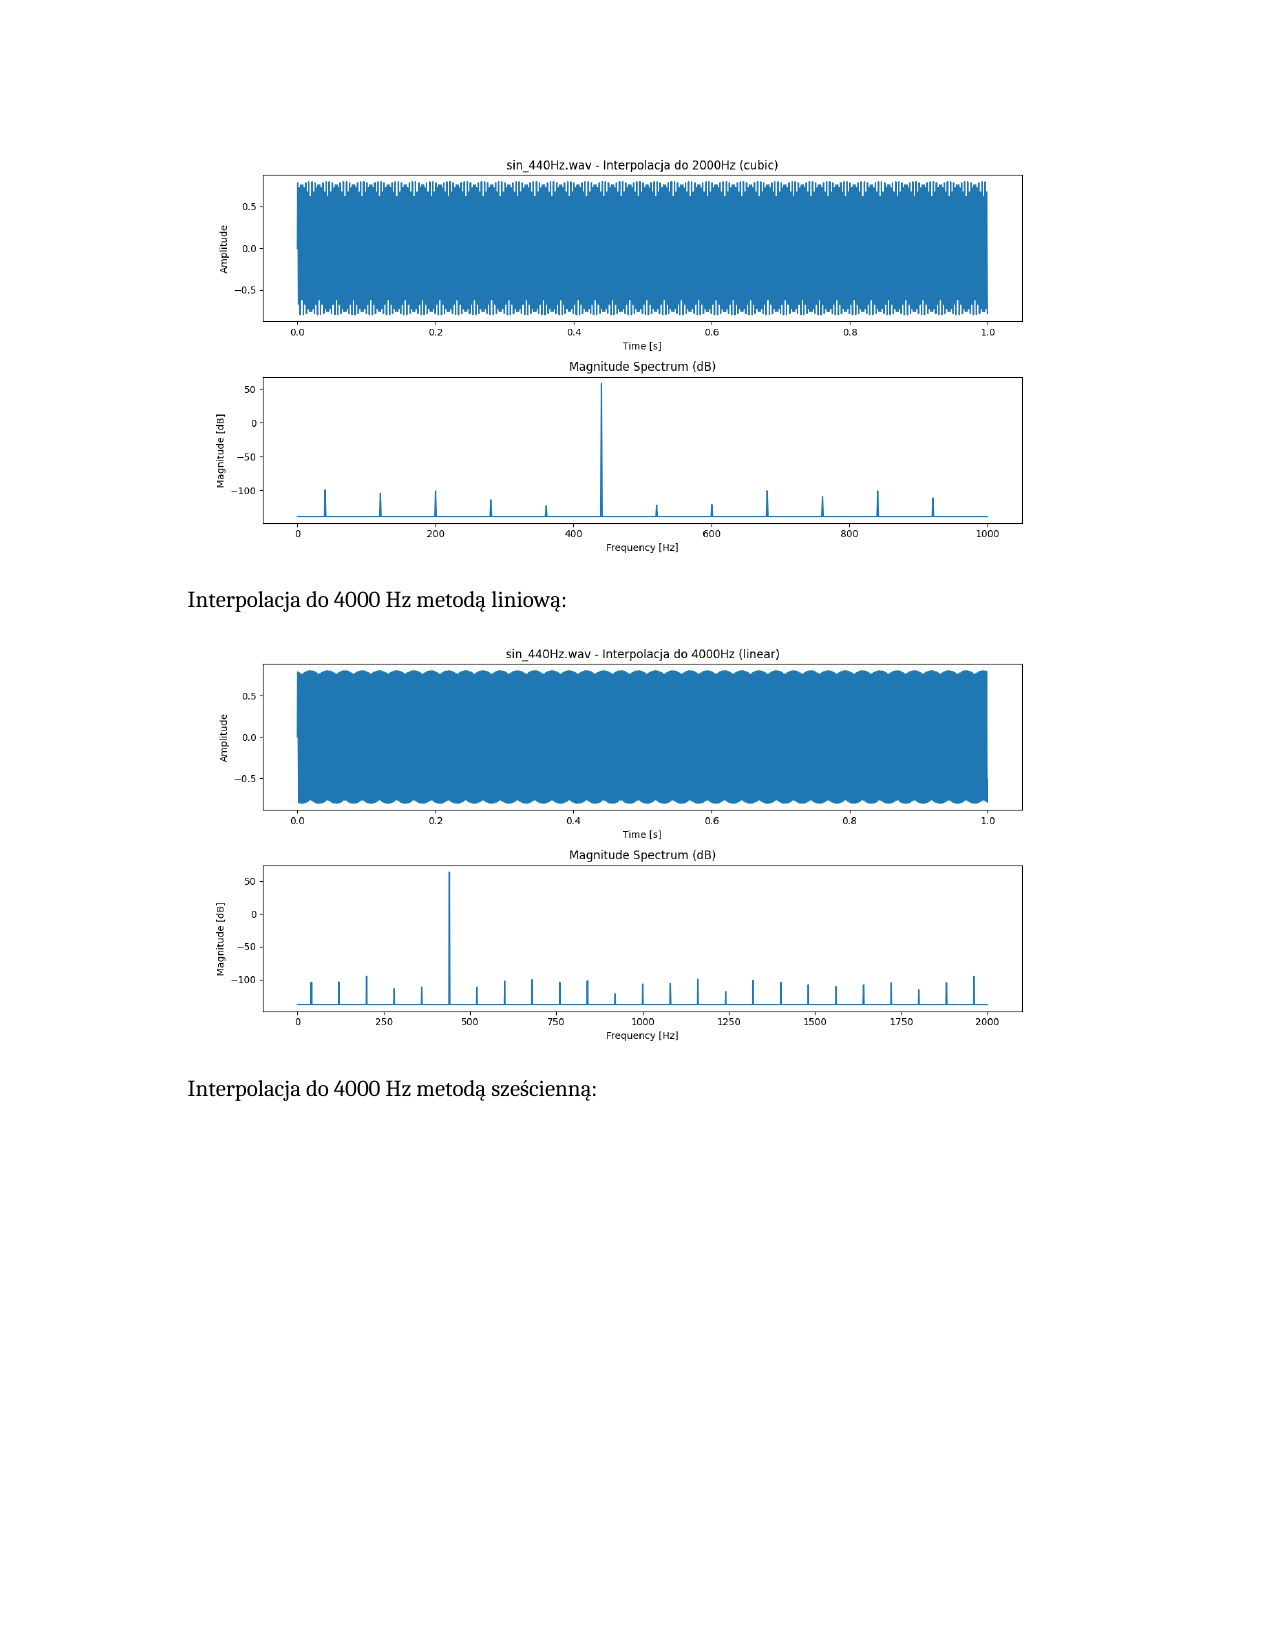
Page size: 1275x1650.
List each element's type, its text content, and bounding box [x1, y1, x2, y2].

picture [206, 150, 1032, 563]
text Interpolacja do 4000 Hz metodą liniową: [187, 587, 1087, 613]
text Interpolacja do 4000 Hz metodą sześcienną: [187, 1075, 1087, 1102]
picture [206, 638, 1032, 1051]
